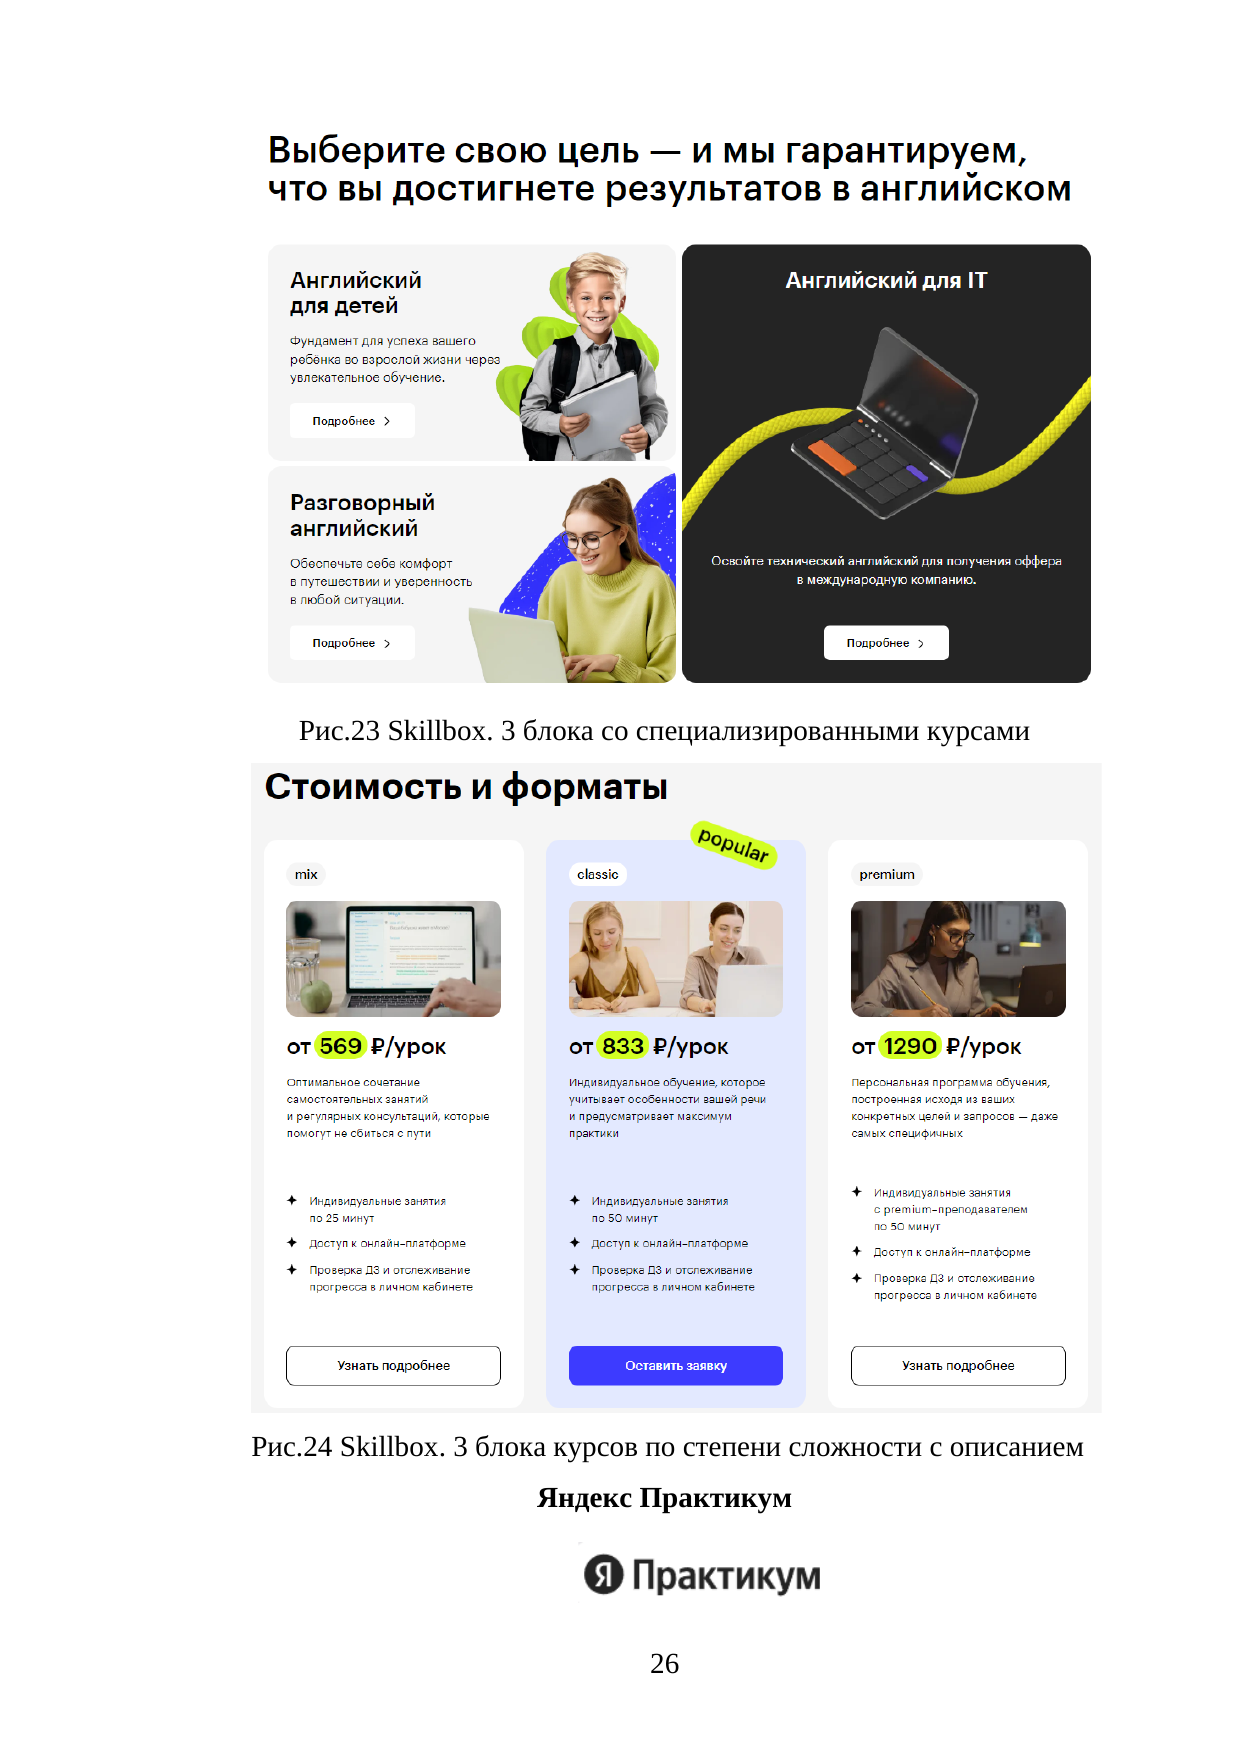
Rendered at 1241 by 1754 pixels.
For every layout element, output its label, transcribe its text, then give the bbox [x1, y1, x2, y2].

picture [230, 118, 1099, 697]
subtitle Яндекс Практикум [177, 1480, 1152, 1513]
picture [578, 1542, 825, 1603]
text Рис.24 Skillbox. 3 блока курсов по степени сложности с описанием [177, 1429, 1152, 1463]
picture [251, 763, 1102, 1413]
text Рис.23 Skillbox. 3 блока со специализированными курсами [177, 713, 1152, 747]
